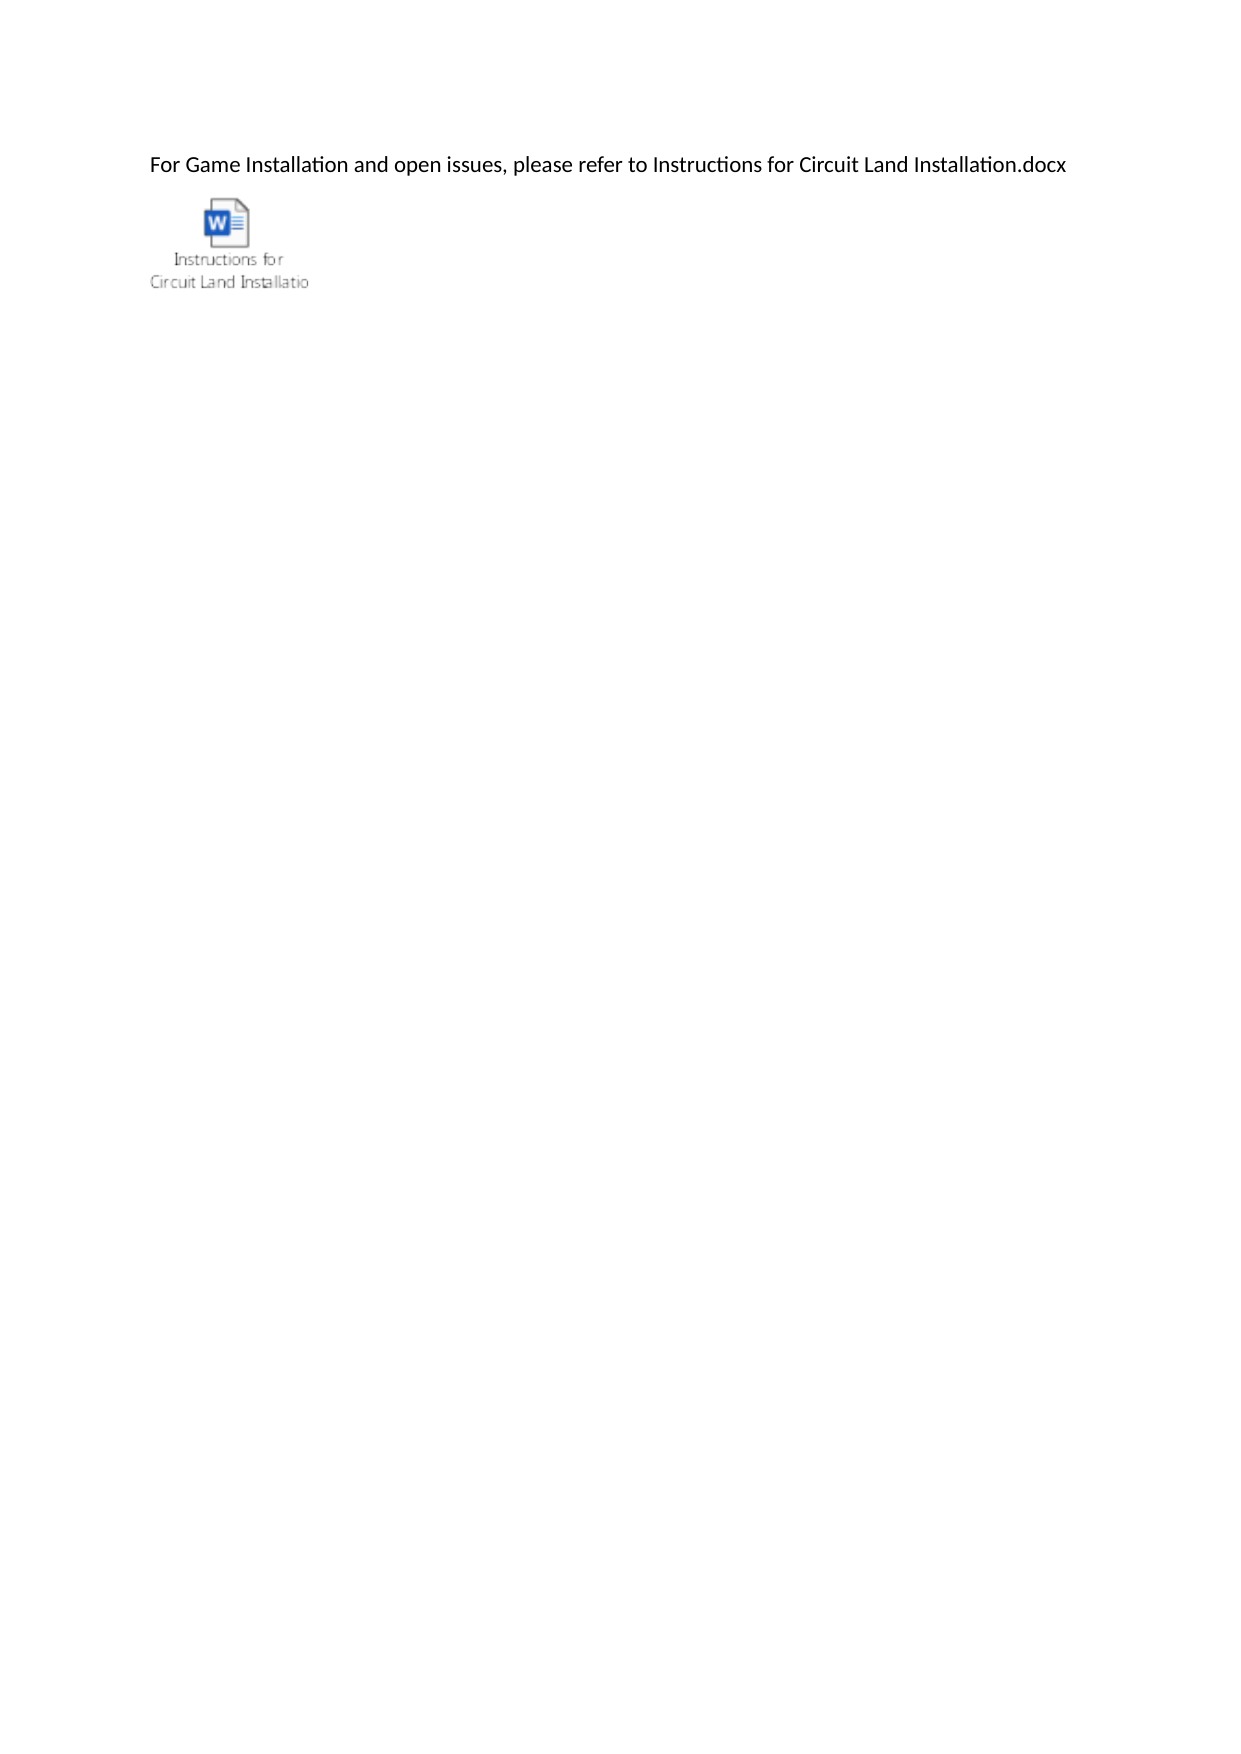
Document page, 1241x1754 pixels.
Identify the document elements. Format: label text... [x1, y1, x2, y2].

text For Game Installation and open issues, please refer to Instructions for Circuit Land Installation.docx [150, 150, 1090, 178]
